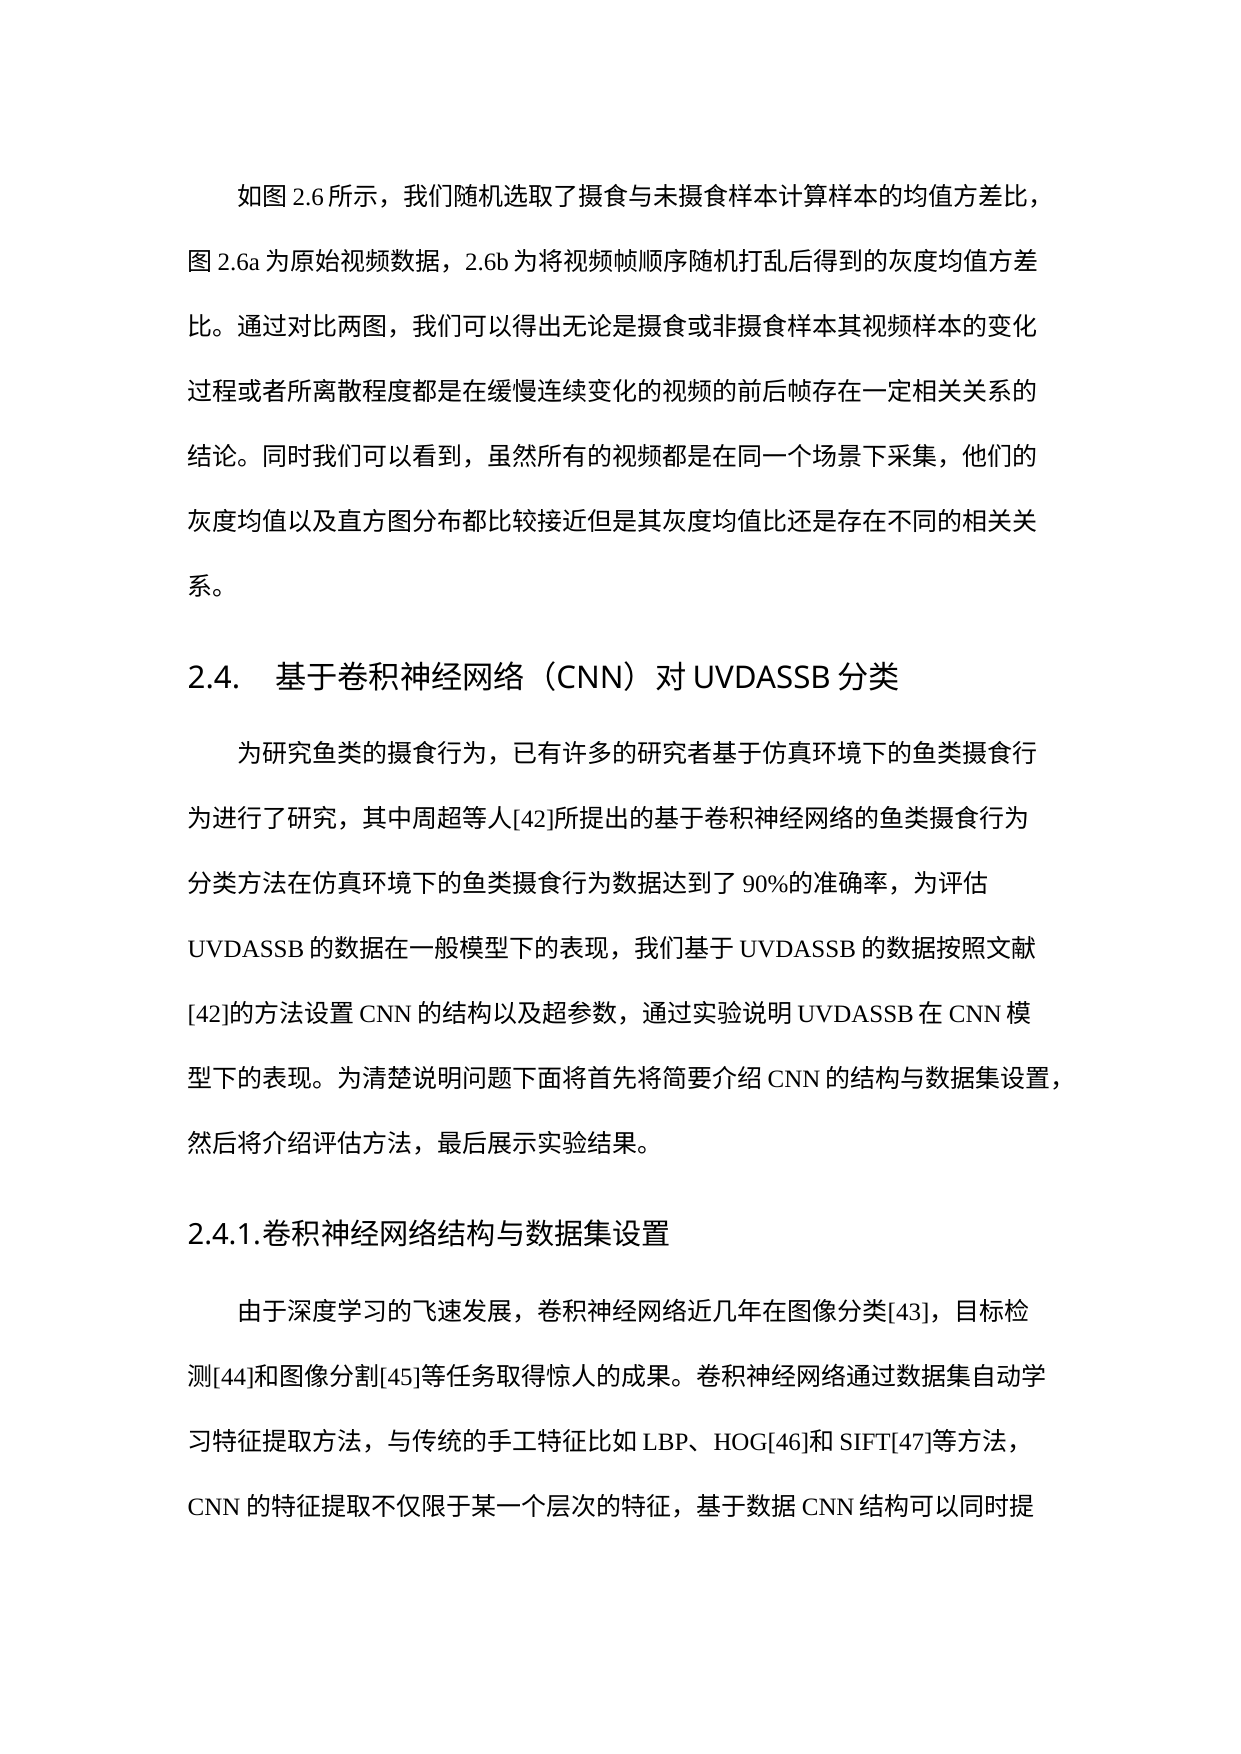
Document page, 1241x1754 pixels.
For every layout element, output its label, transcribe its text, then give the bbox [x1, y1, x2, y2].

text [187, 1277, 1053, 1537]
list 卷积神经网络结构与数据集设置 [187, 1199, 1053, 1264]
list 基于卷积神经网络（CNN）对UVDASSB分类 [187, 642, 1053, 707]
text 如图2.6所示，我们随机选取了摄食与未摄食样本计算样本的均值方差比，图2.6a为原始视频数据，2.6b为将视频帧顺序随机打乱后得到的灰度均值方差比。通过对比两图，我们可以得出无论是摄食或非摄食样本其视频样本的变化过程或者所离散程度都是在缓慢连续变化的视频的前后帧存在一定相关关系的结论。同时我们可以看到，虽然所有的视频都是在同一个场景下采集，他们的灰度均值以及直方图分布都比较接近但是其灰度均值比还是存在不同的相关关系。 [187, 162, 1053, 617]
text 为研究鱼类的摄食行为，已有许多的研究者基于仿真环境下的鱼类摄食行为进行了研究，其中周超等人[42]所提出的基于卷积神经网络的鱼类摄食行为分类方法在仿真环境下的鱼类摄食行为数据达到了90%的准确率，为评估UVDASSB的数据在一般模型下的表现，我们基于UVDASSB的数据按照文献[42]的方法设置CNN的结构以及超参数，通过实验说明UVDASSB在CNN模型下的表现。为清楚说明问题下面将首先将简要介绍CNN的结构与数据集设置，然后将介绍评估方法，最后展示实验结果。 [187, 719, 1053, 1174]
